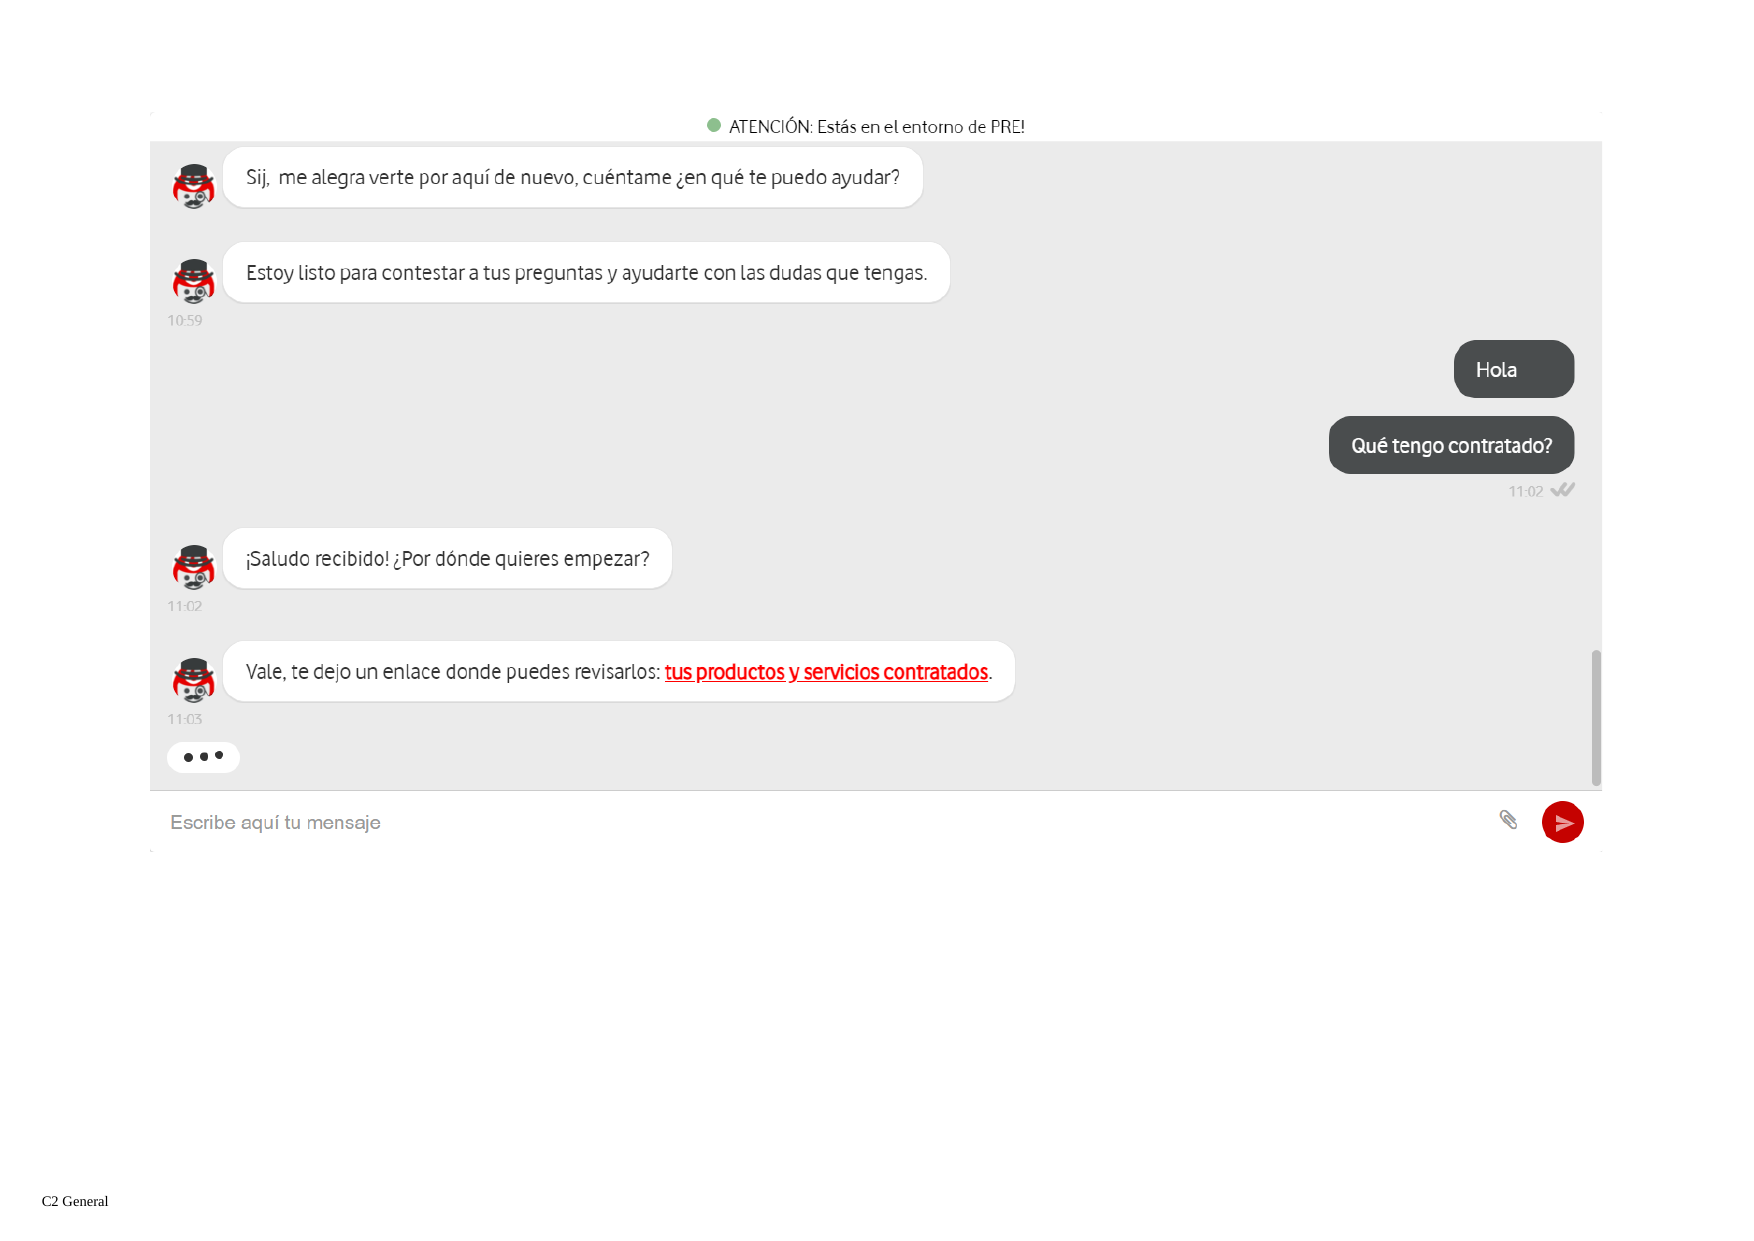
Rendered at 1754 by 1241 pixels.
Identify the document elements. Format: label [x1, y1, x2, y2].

picture [150, 112, 1603, 852]
